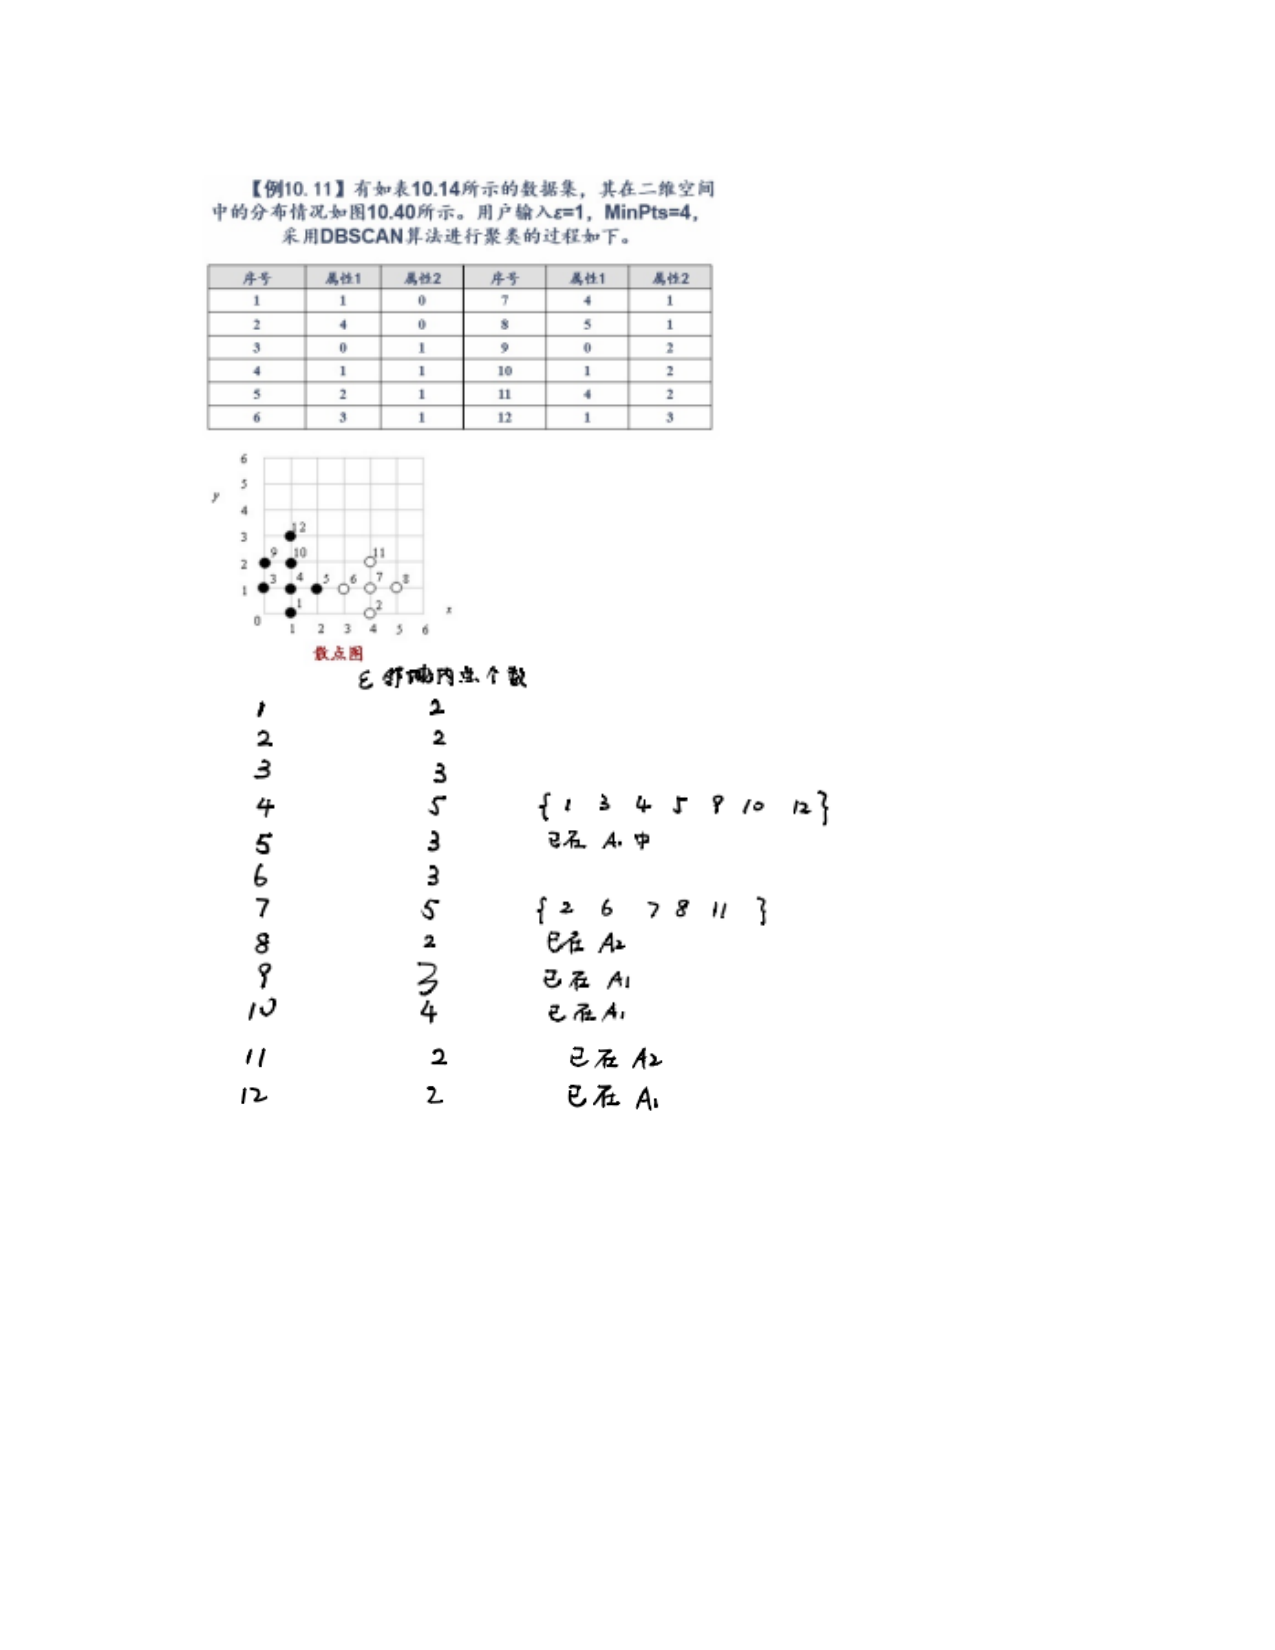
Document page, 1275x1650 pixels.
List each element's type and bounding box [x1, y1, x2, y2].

picture [220, 1043, 678, 1134]
picture [187, 150, 846, 1026]
